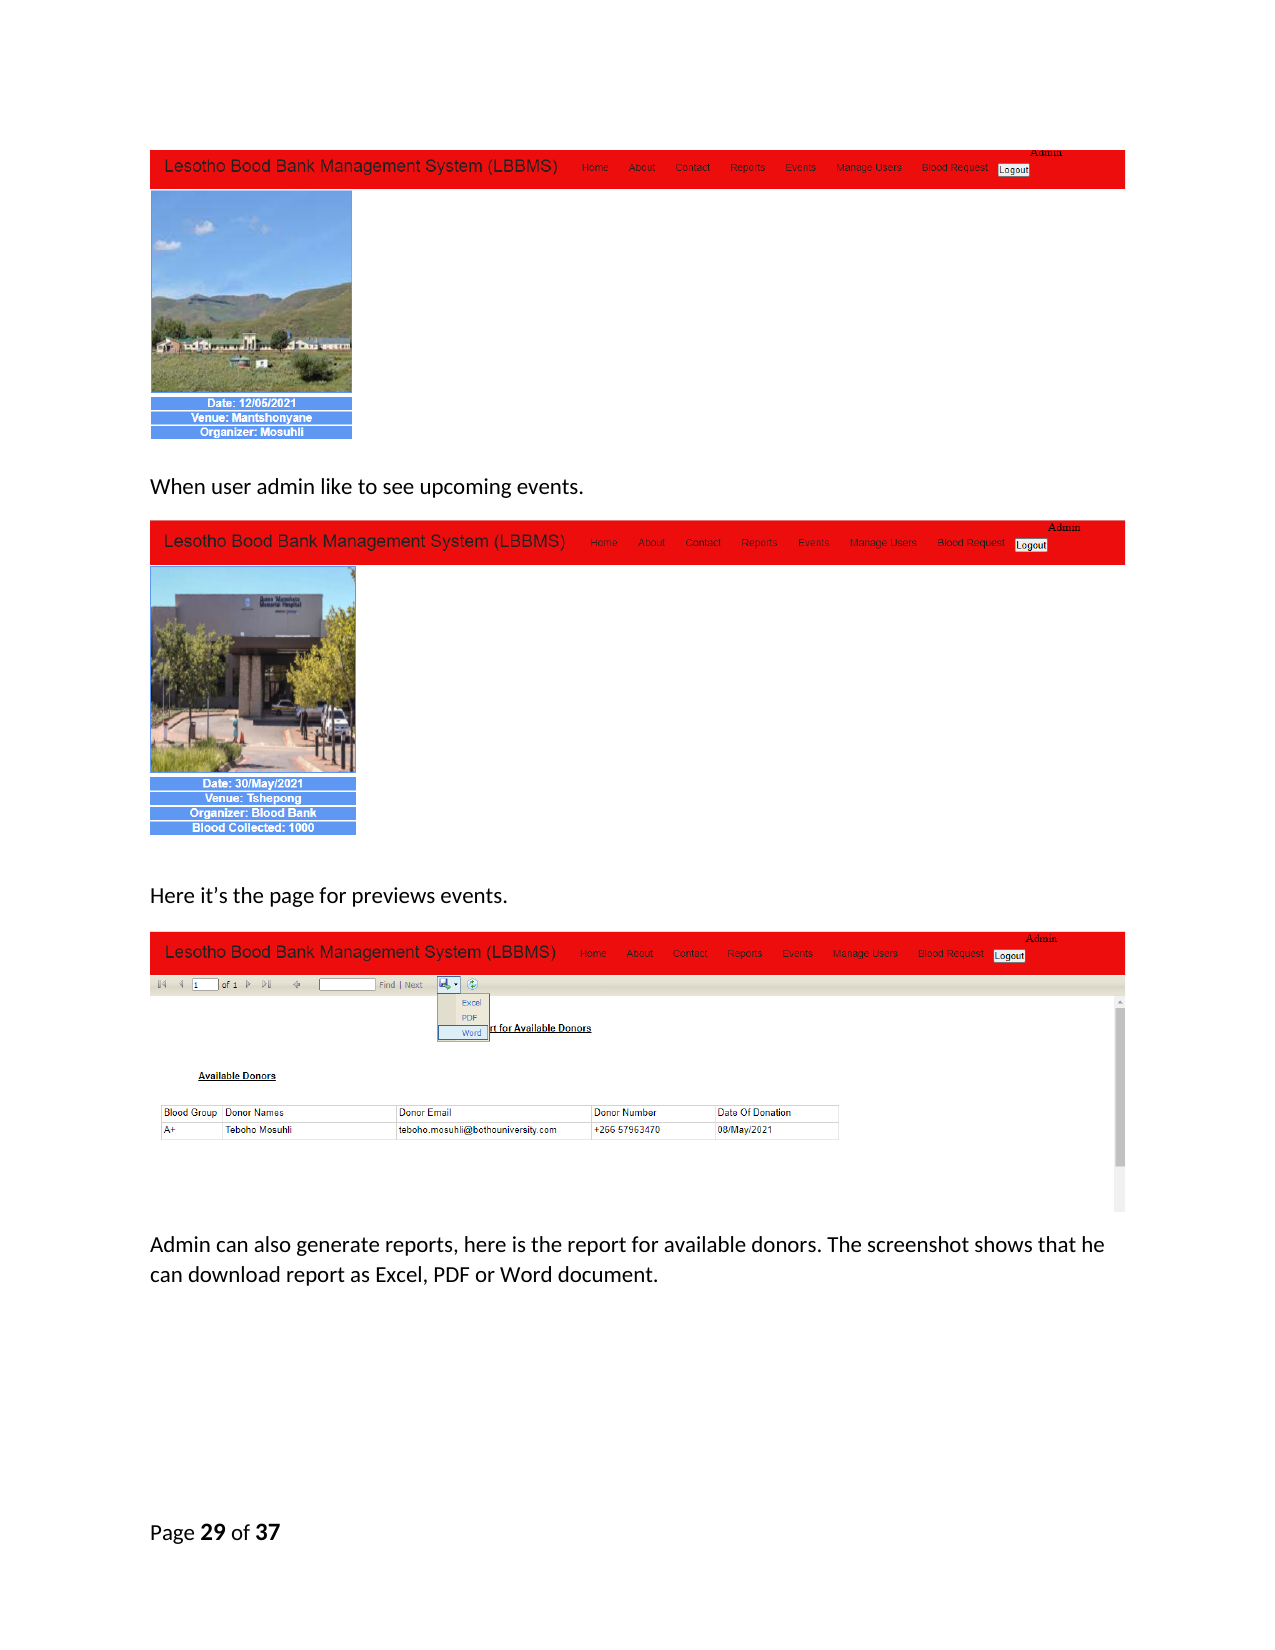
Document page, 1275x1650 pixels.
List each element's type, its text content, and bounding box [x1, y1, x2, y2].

text Admin can also generate reports, here is the report for available donors. The screenshot shows that he can download report as Excel, PDF or Word document. [150, 1230, 1125, 1288]
picture [150, 518, 1125, 863]
picture [150, 928, 1125, 1212]
picture [150, 150, 1125, 453]
text When user admin like to see upcoming events. [150, 472, 1125, 500]
text Here it’s the page for previews events. [150, 881, 1125, 909]
